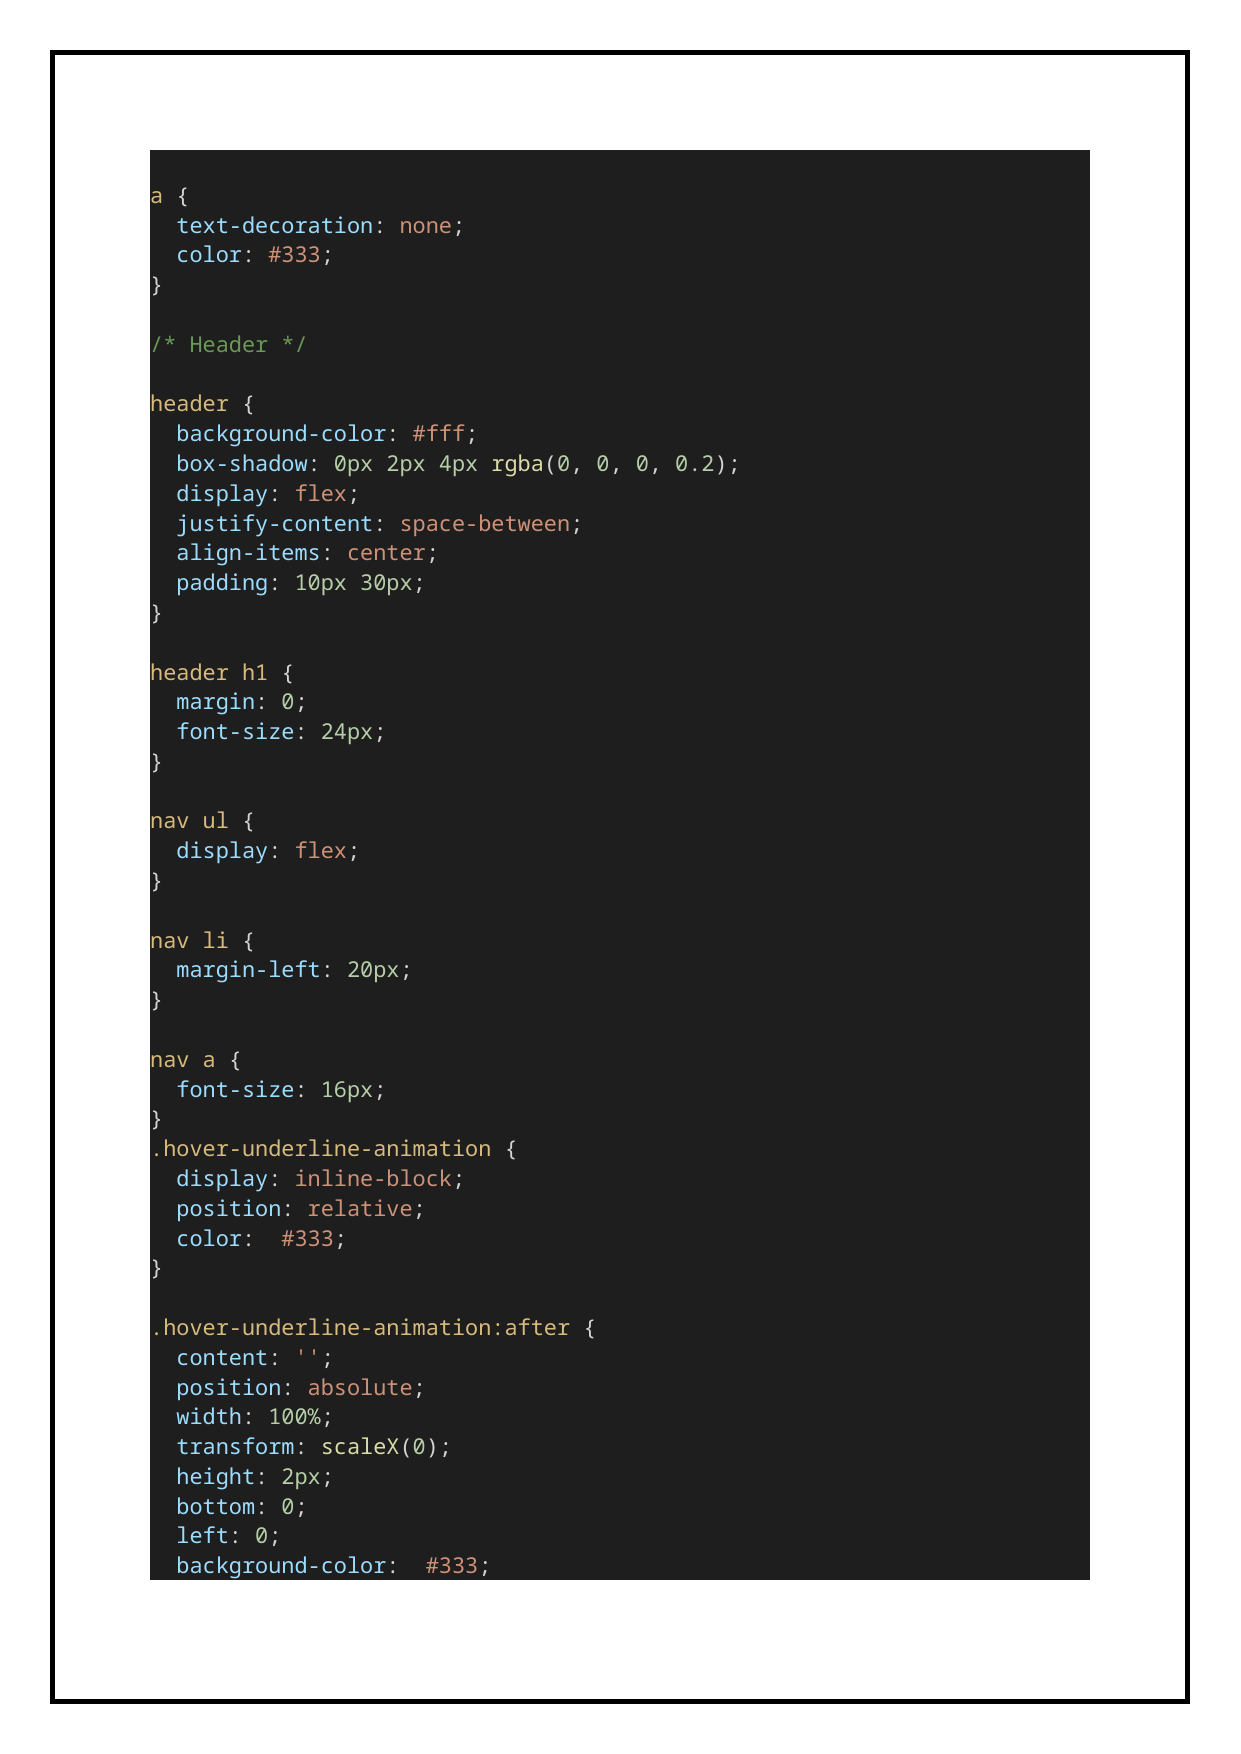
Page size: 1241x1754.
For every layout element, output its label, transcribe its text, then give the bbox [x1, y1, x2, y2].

text height: 2px; [150, 1461, 1090, 1491]
text color: #333; [150, 239, 1090, 269]
text margin: 0; [150, 686, 1090, 716]
text .hover-underline-animation { [150, 1133, 1090, 1163]
text a { [150, 180, 1090, 209]
text display: flex; [150, 835, 1090, 865]
text margin-left: 20px; [150, 954, 1090, 984]
text transform: scaleX(0); [150, 1431, 1090, 1461]
text } [150, 1252, 1090, 1282]
text padding: 10px 30px; [150, 567, 1090, 597]
text justify-content: space-between; [150, 507, 1090, 537]
text position: relative; [150, 1193, 1090, 1222]
text nav ul { [150, 805, 1090, 835]
text font-size: 24px; [150, 716, 1090, 746]
text display: inline-block; [150, 1163, 1090, 1193]
text left: 0; [150, 1520, 1090, 1550]
text background-color: #333; [150, 1550, 1090, 1580]
text color: #333; [150, 1222, 1090, 1252]
text } [150, 865, 1090, 895]
text header { [150, 388, 1090, 418]
text } [150, 1103, 1090, 1133]
text nav a { [150, 1044, 1090, 1073]
text } [150, 597, 1090, 627]
text /* Header */ [150, 329, 1090, 358]
text bottom: 0; [150, 1491, 1090, 1520]
text } [150, 984, 1090, 1014]
text content: ''; [150, 1342, 1090, 1371]
text } [150, 746, 1090, 776]
text .hover-underline-animation:after { [150, 1312, 1090, 1342]
text align-items: center; [150, 537, 1090, 567]
text width: 100%; [150, 1401, 1090, 1431]
text } [150, 269, 1090, 299]
text nav li { [150, 924, 1090, 954]
text background-color: #fff; [150, 418, 1090, 448]
text text-decoration: none; [150, 209, 1090, 239]
text header h1 { [150, 656, 1090, 686]
text font-size: 16px; [150, 1073, 1090, 1103]
text box-shadow: 0px 2px 4px rgba(0, 0, 0, 0.2); [150, 448, 1090, 478]
text position: absolute; [150, 1371, 1090, 1401]
text display: flex; [150, 478, 1090, 507]
